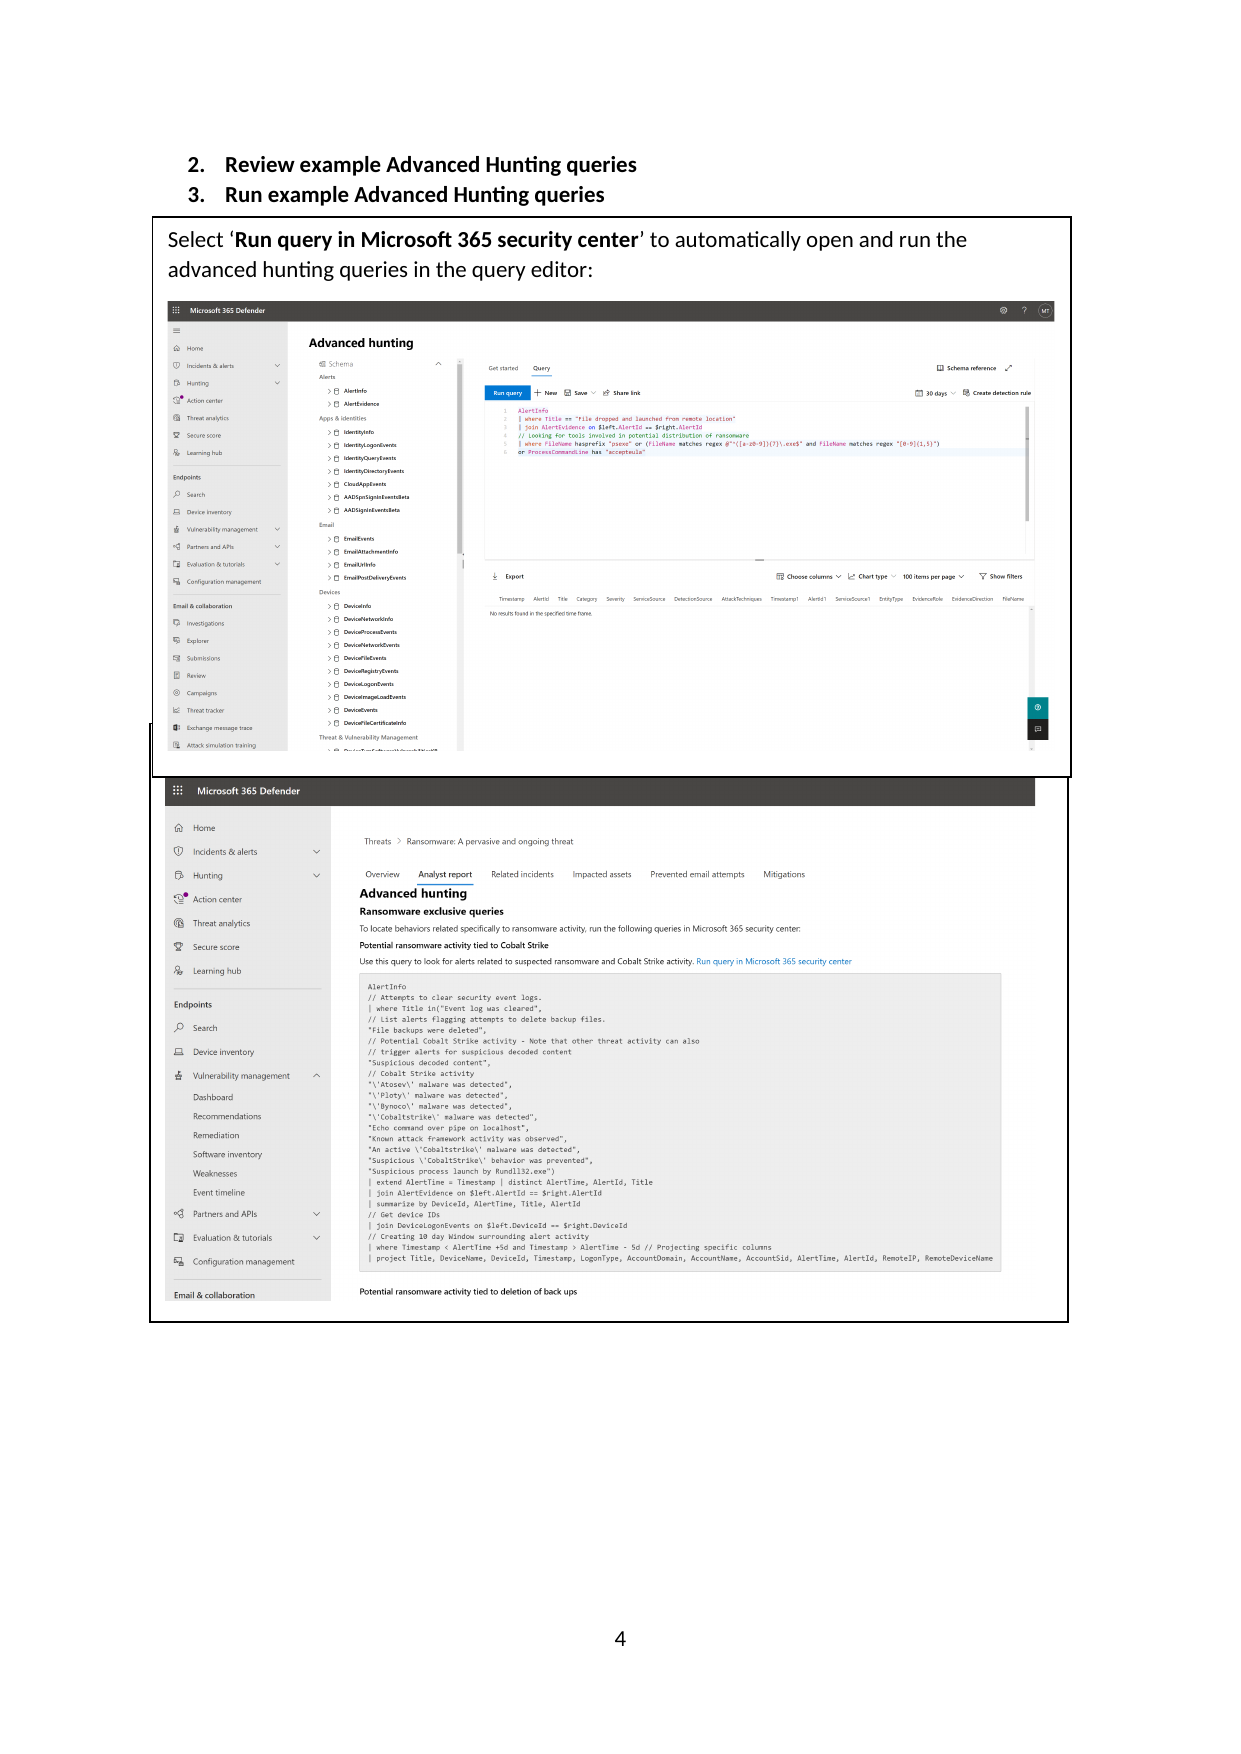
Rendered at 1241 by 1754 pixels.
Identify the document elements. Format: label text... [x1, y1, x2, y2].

picture [165, 778, 1035, 1301]
list Run example Advanced Hunting queries [187, 180, 1090, 208]
list Review example Advanced Hunting queries [187, 150, 1090, 178]
picture [167, 301, 1055, 751]
